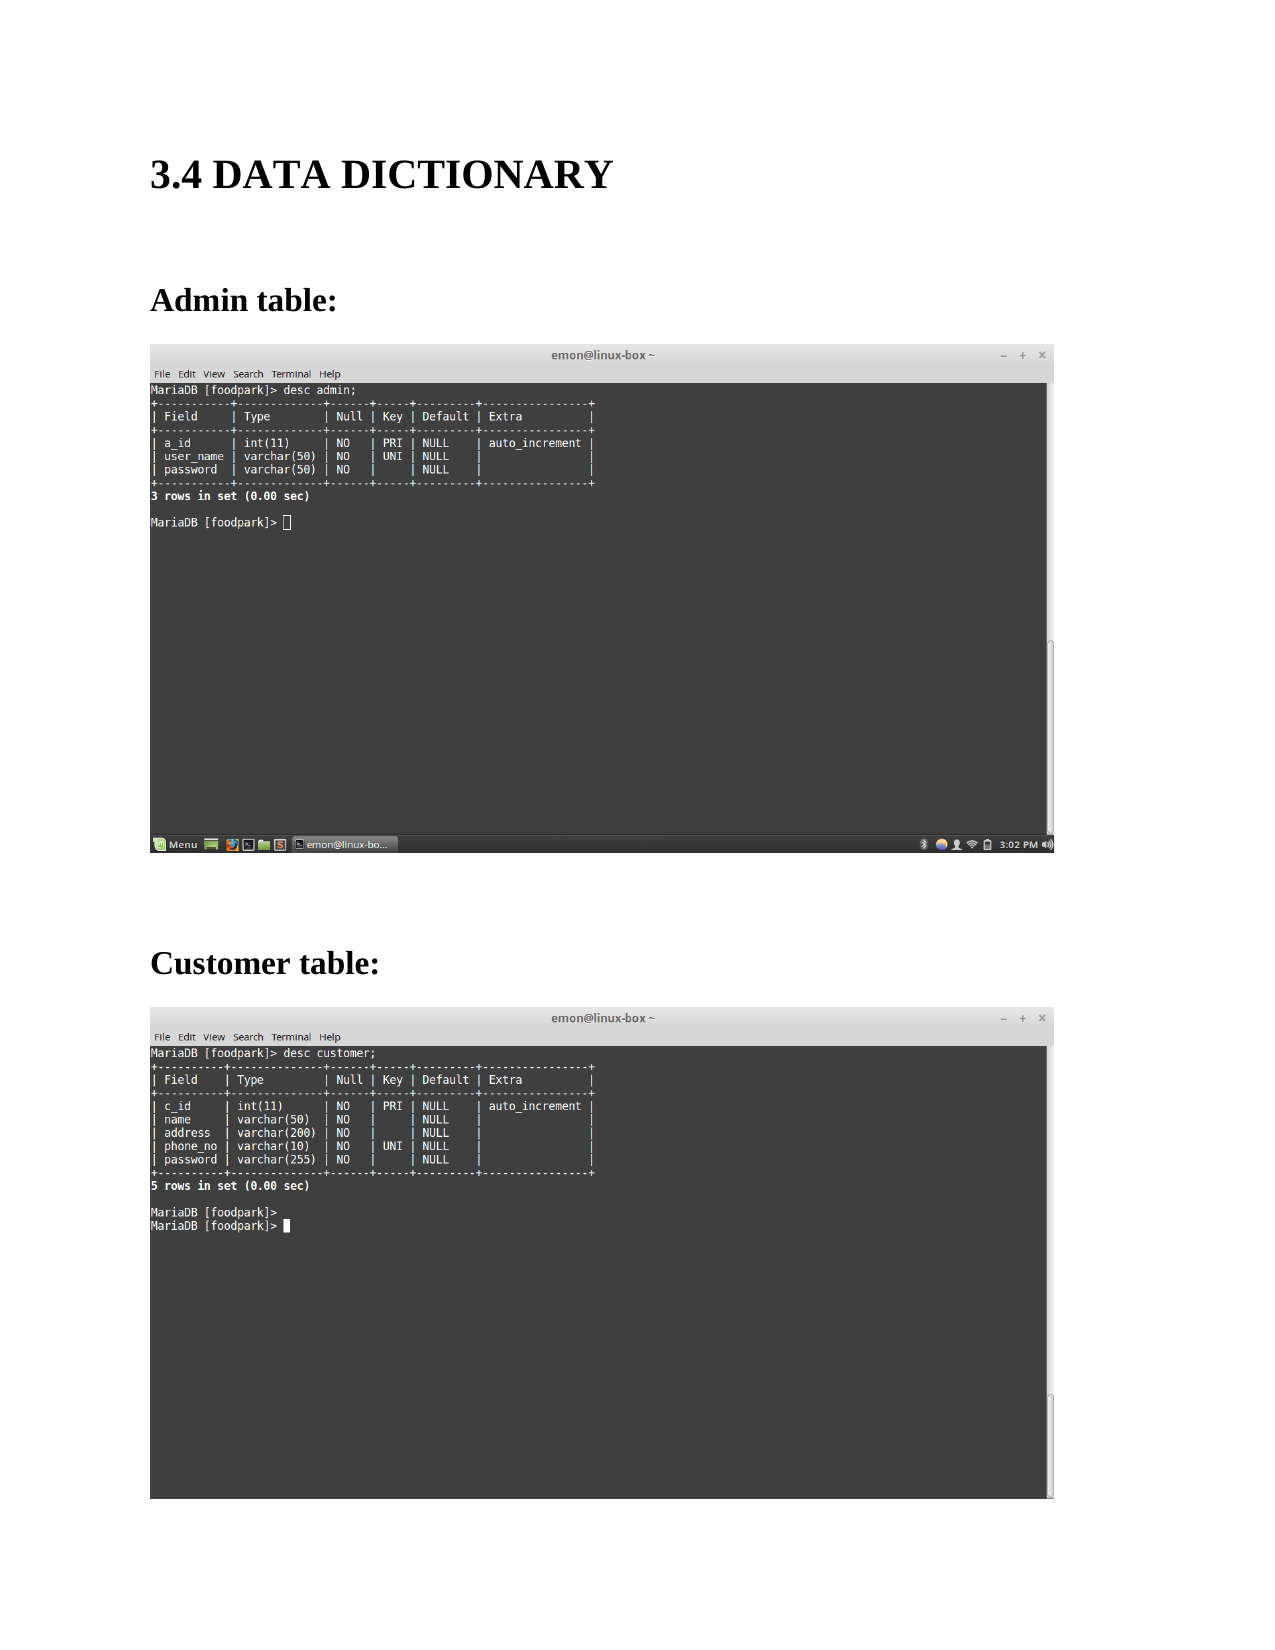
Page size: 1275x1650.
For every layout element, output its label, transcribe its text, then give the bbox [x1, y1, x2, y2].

text 3.4 DATA DICTIONARY [150, 150, 1125, 198]
picture [150, 344, 1055, 853]
text Customer table: [150, 943, 1125, 981]
picture [150, 1007, 1055, 1499]
text Admin table: [150, 280, 1125, 318]
